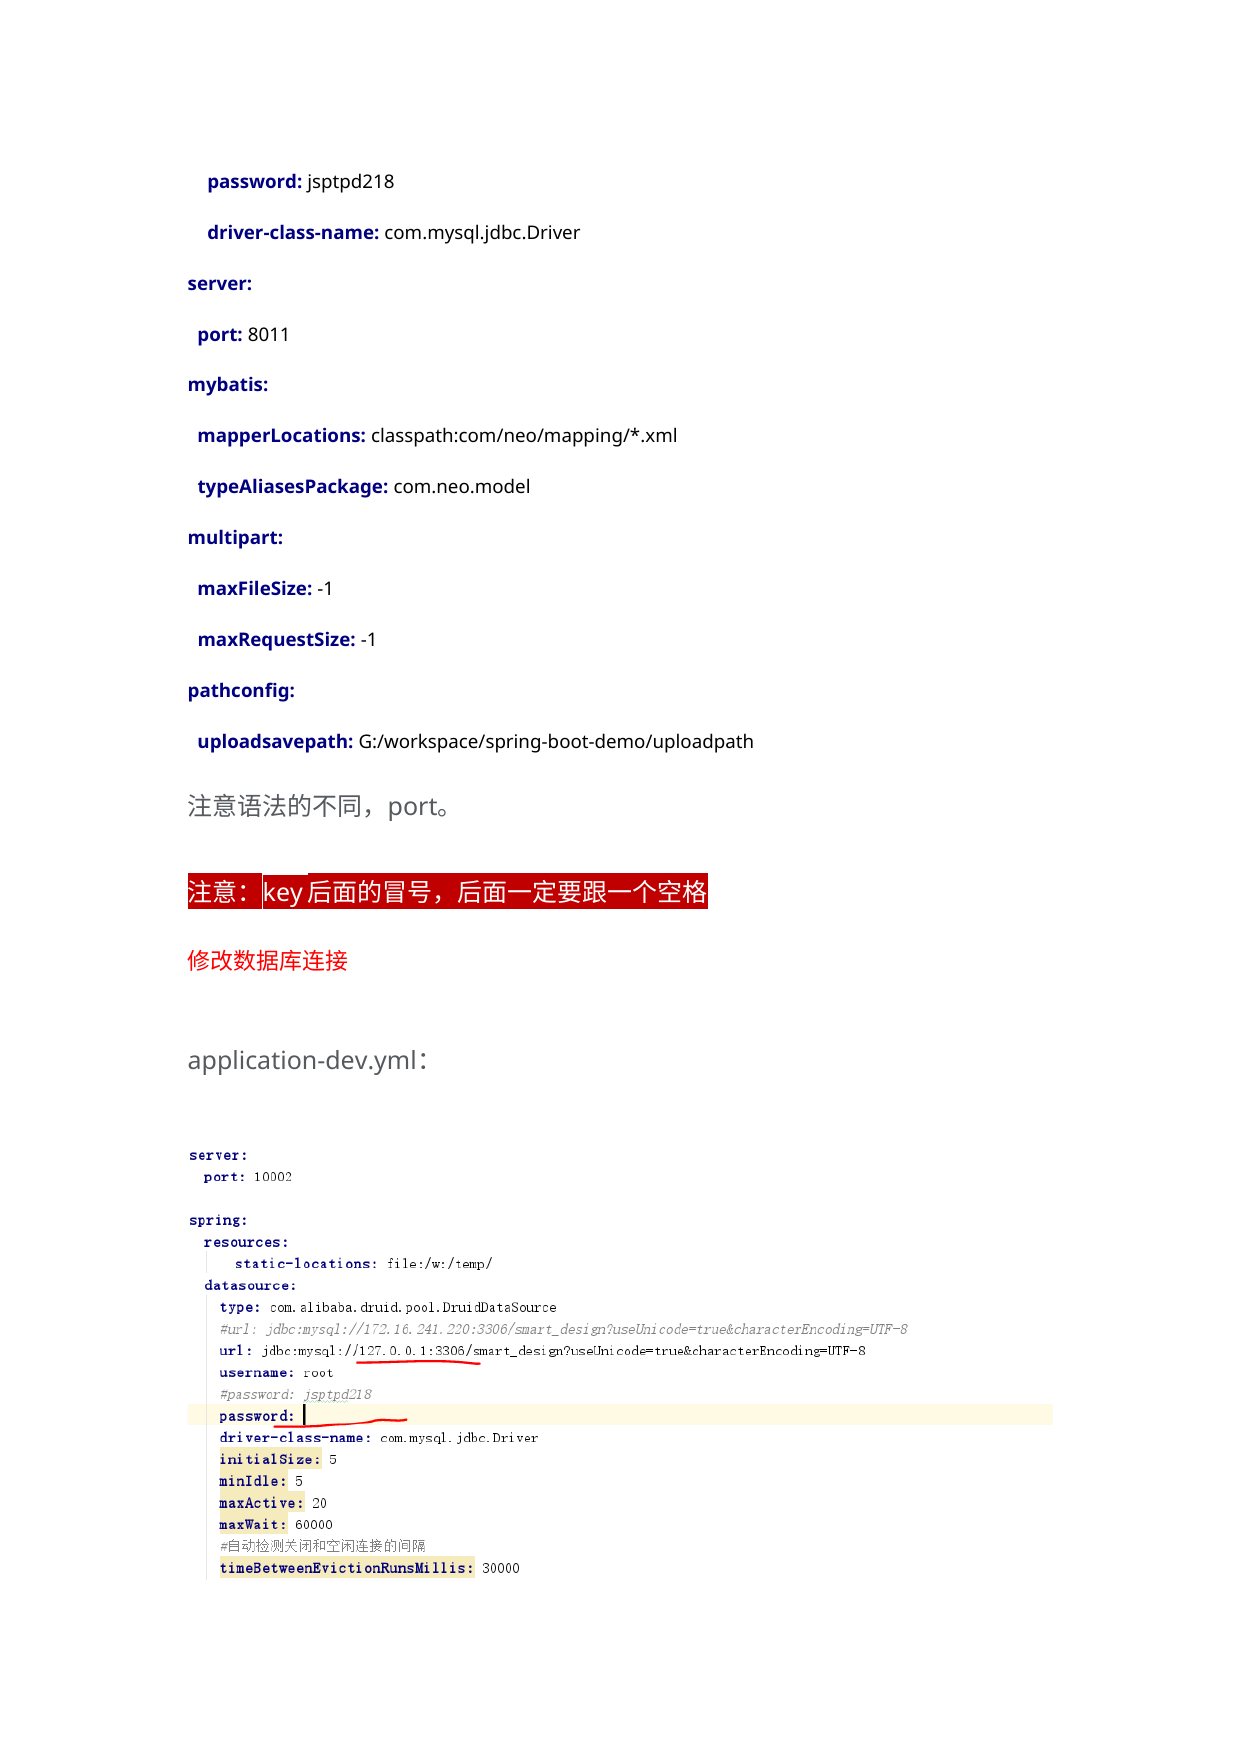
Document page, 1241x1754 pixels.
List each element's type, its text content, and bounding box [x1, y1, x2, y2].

picture [187, 1146, 1053, 1580]
text application-dev.yml： [187, 1025, 1053, 1093]
text 修改数据库连接 [187, 943, 1053, 977]
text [187, 164, 1053, 758]
text 注意：key后面的冒号，后面一定要跟一个空格 [187, 857, 1053, 925]
text 注意语法的不同，port。 [187, 771, 1053, 839]
